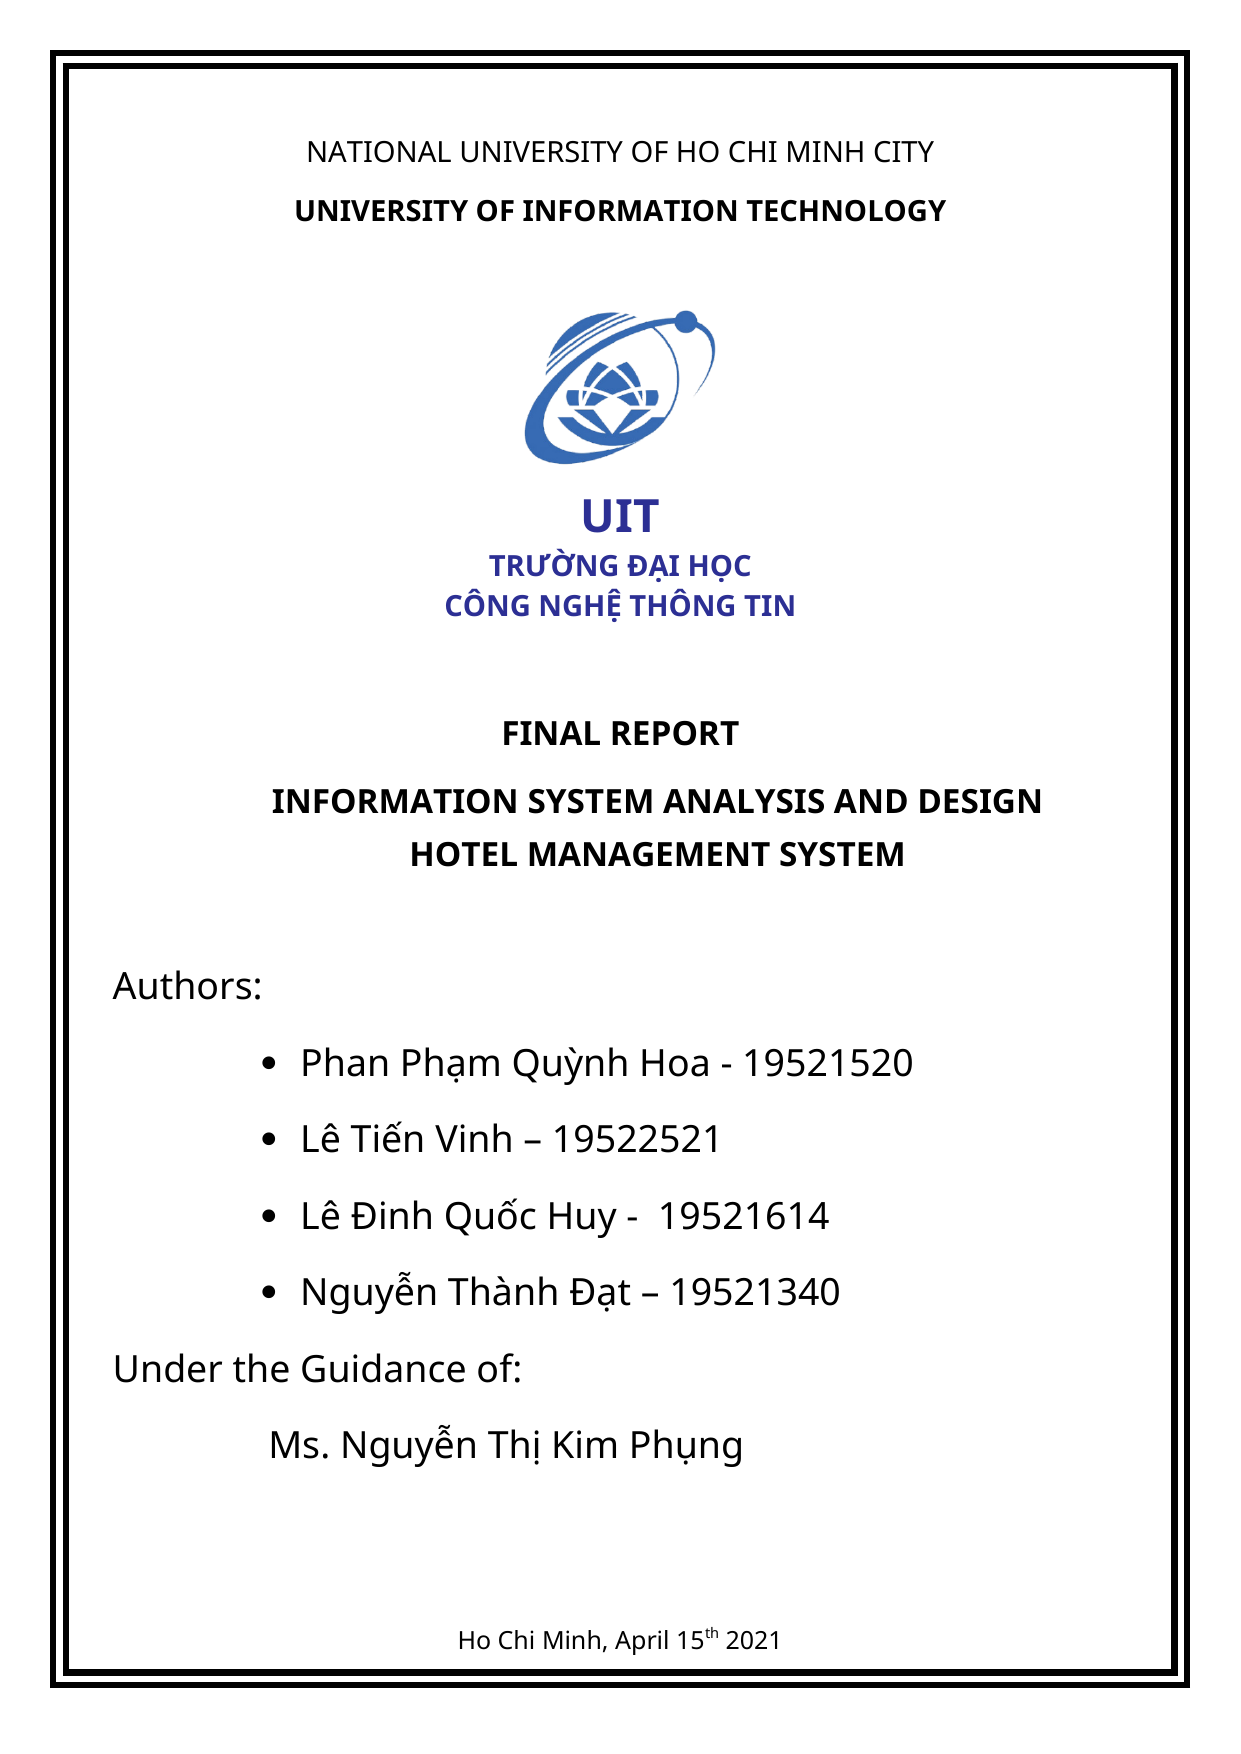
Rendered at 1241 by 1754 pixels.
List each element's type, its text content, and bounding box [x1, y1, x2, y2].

text UIT [112, 483, 1128, 546]
picture [523, 309, 717, 469]
text INFORMATION SYSTEM ANALYSIS AND DESIGN [112, 778, 1128, 824]
list Lê Tiến Vinh – 19522521 [262, 1112, 1128, 1163]
text Authors: [112, 959, 1128, 1010]
text HOTEL MANAGEMENT SYSTEM [112, 831, 1128, 876]
list Nguyễn Thành Đạt – 19521340 [262, 1266, 1128, 1317]
text Ho Chi Minh, April 15th 2021 [112, 1623, 1128, 1657]
text CÔNG NGHỆ THÔNG TIN [112, 585, 1128, 625]
text NATIONAL UNIVERSITY OF HO CHI MINH CITY [112, 131, 1128, 171]
text UNIVERSITY OF INFORMATION TECHNOLOGY [112, 191, 1128, 230]
list Lê Đinh Quốc Huy - 19521614 [262, 1189, 1128, 1240]
text TRƯỜNG ĐẠI HỌC [112, 546, 1128, 585]
text Under the Guidance of: [499, 1342, 1128, 1393]
list Phan Phạm Quỳnh Hoa - 19521520 [262, 1036, 1128, 1087]
text Ms. Nguyễn Thị Kim Phụng [112, 1419, 1128, 1470]
text FINAL REPORT [112, 710, 1128, 756]
